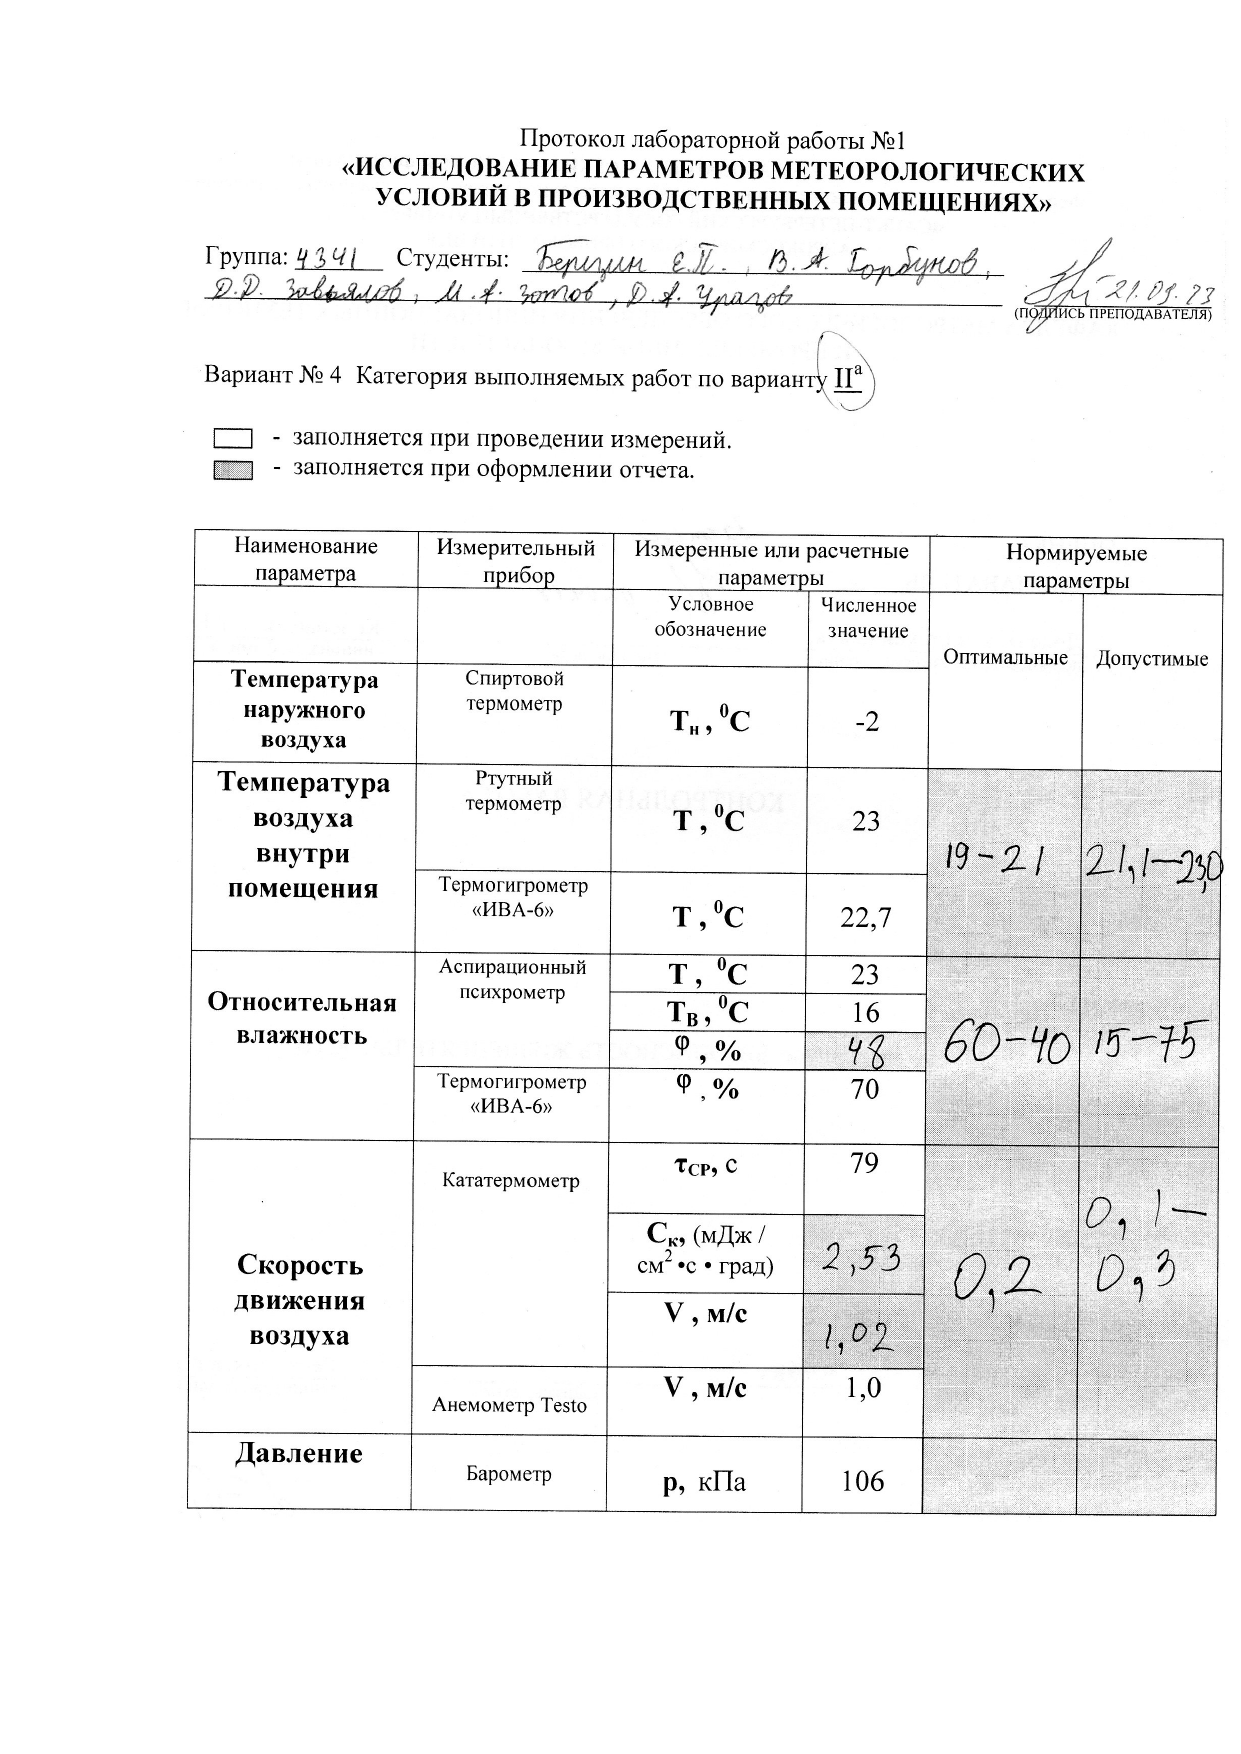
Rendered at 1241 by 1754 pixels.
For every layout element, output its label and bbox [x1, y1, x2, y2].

picture [177, 118, 1229, 1522]
